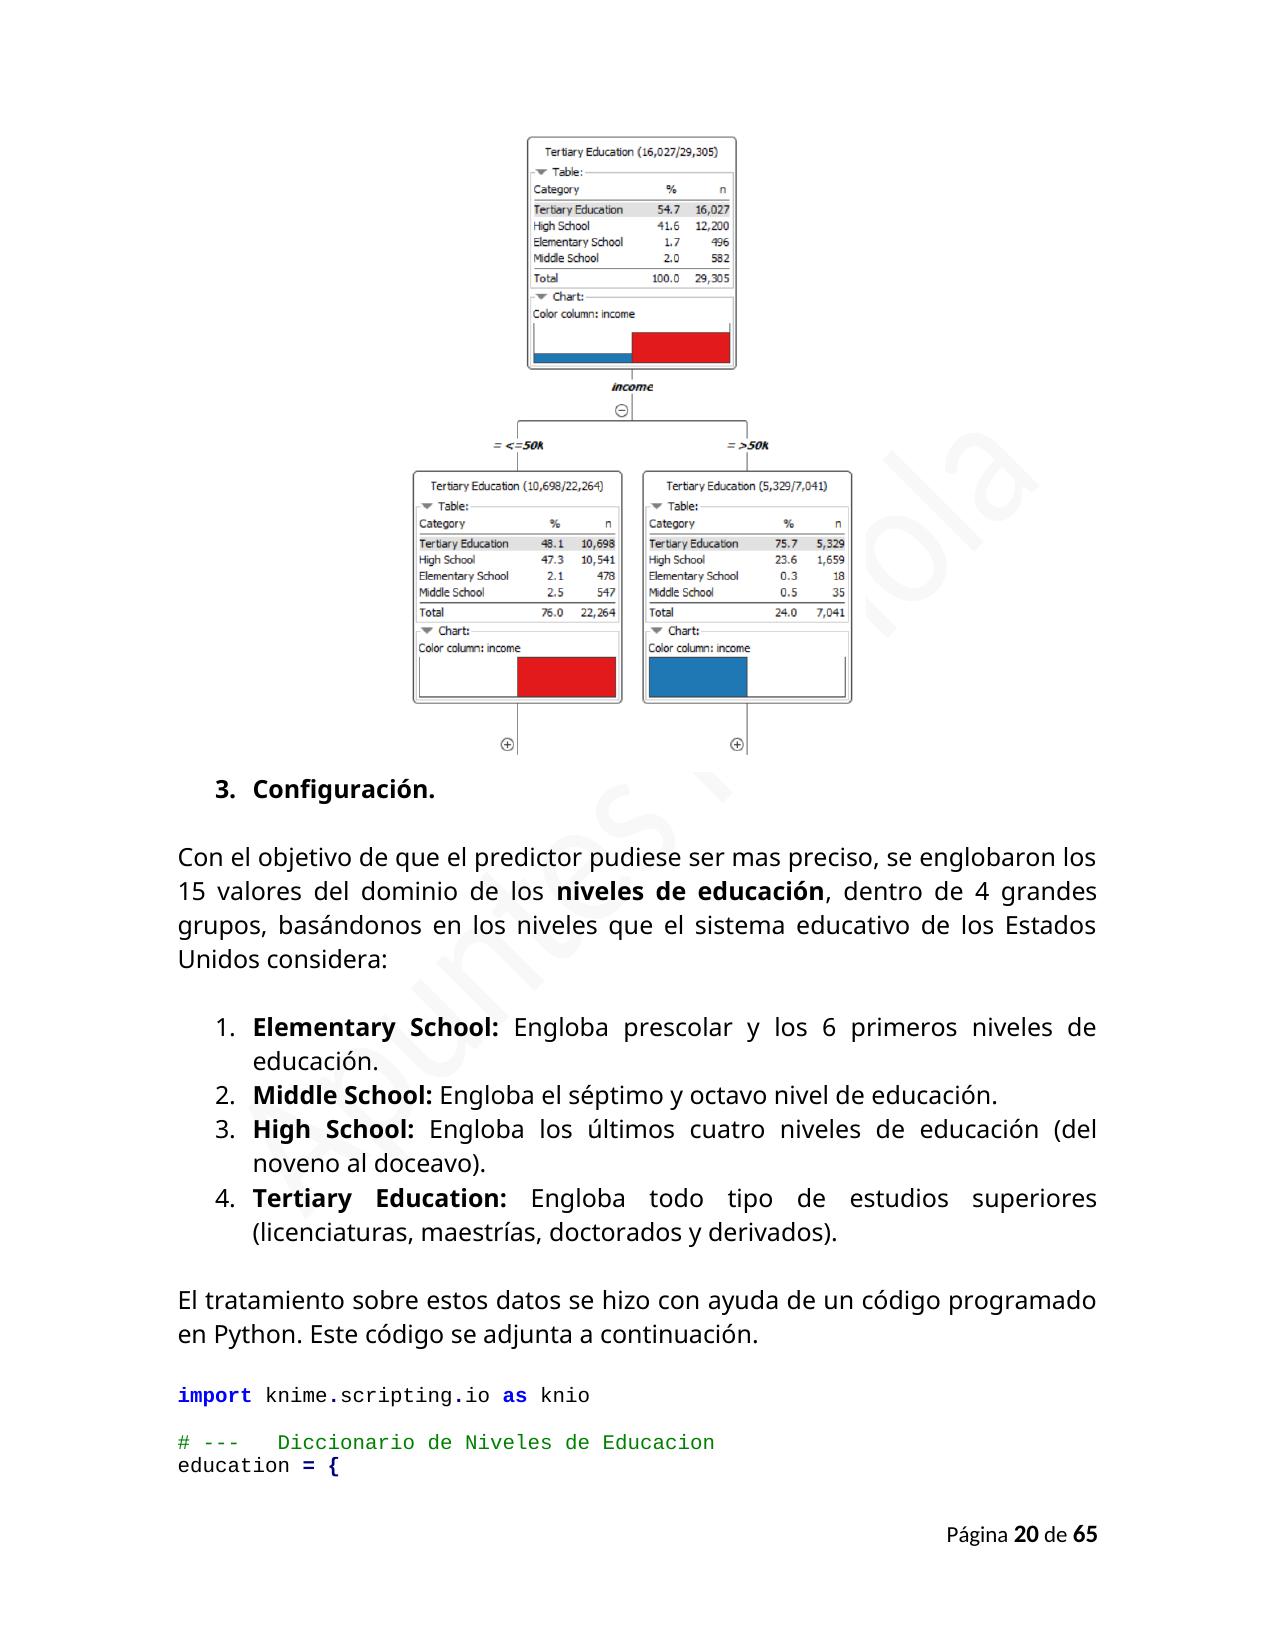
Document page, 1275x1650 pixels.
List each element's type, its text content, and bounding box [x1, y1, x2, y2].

text education = { [177, 1456, 1098, 1479]
picture [409, 132, 866, 772]
text import knime.scripting.io as knio [177, 1384, 1098, 1408]
text # --- Diccionario de Niveles de Educacion [177, 1432, 1098, 1456]
list Middle School: Engloba el séptimo y octavo nivel de educación. [215, 1078, 1098, 1112]
list Tertiary Education: Engloba todo tipo de estudios superiores (licenciaturas, maestrías, doctorados y derivados). [215, 1180, 1098, 1248]
list High School: Engloba los últimos cuatro niveles de educación (del noveno al doceavo). [215, 1112, 1098, 1180]
list Configuración. [215, 771, 1098, 806]
list Elementary School: Engloba prescolar y los 6 primeros niveles de educación. [215, 1010, 1098, 1078]
text El tratamiento sobre estos datos se hizo con ayuda de un código programado en Python. Este código se adjunta a continuación. [177, 1282, 1098, 1351]
text Con el objetivo de que el predictor pudiese ser mas preciso, se englobaron los 15 valores del dominio de los niveles de educación, dentro de 4 grandes grupos, basándonos en los niveles que el sistema educativo de los Estados Unidos considera: [177, 839, 1098, 976]
